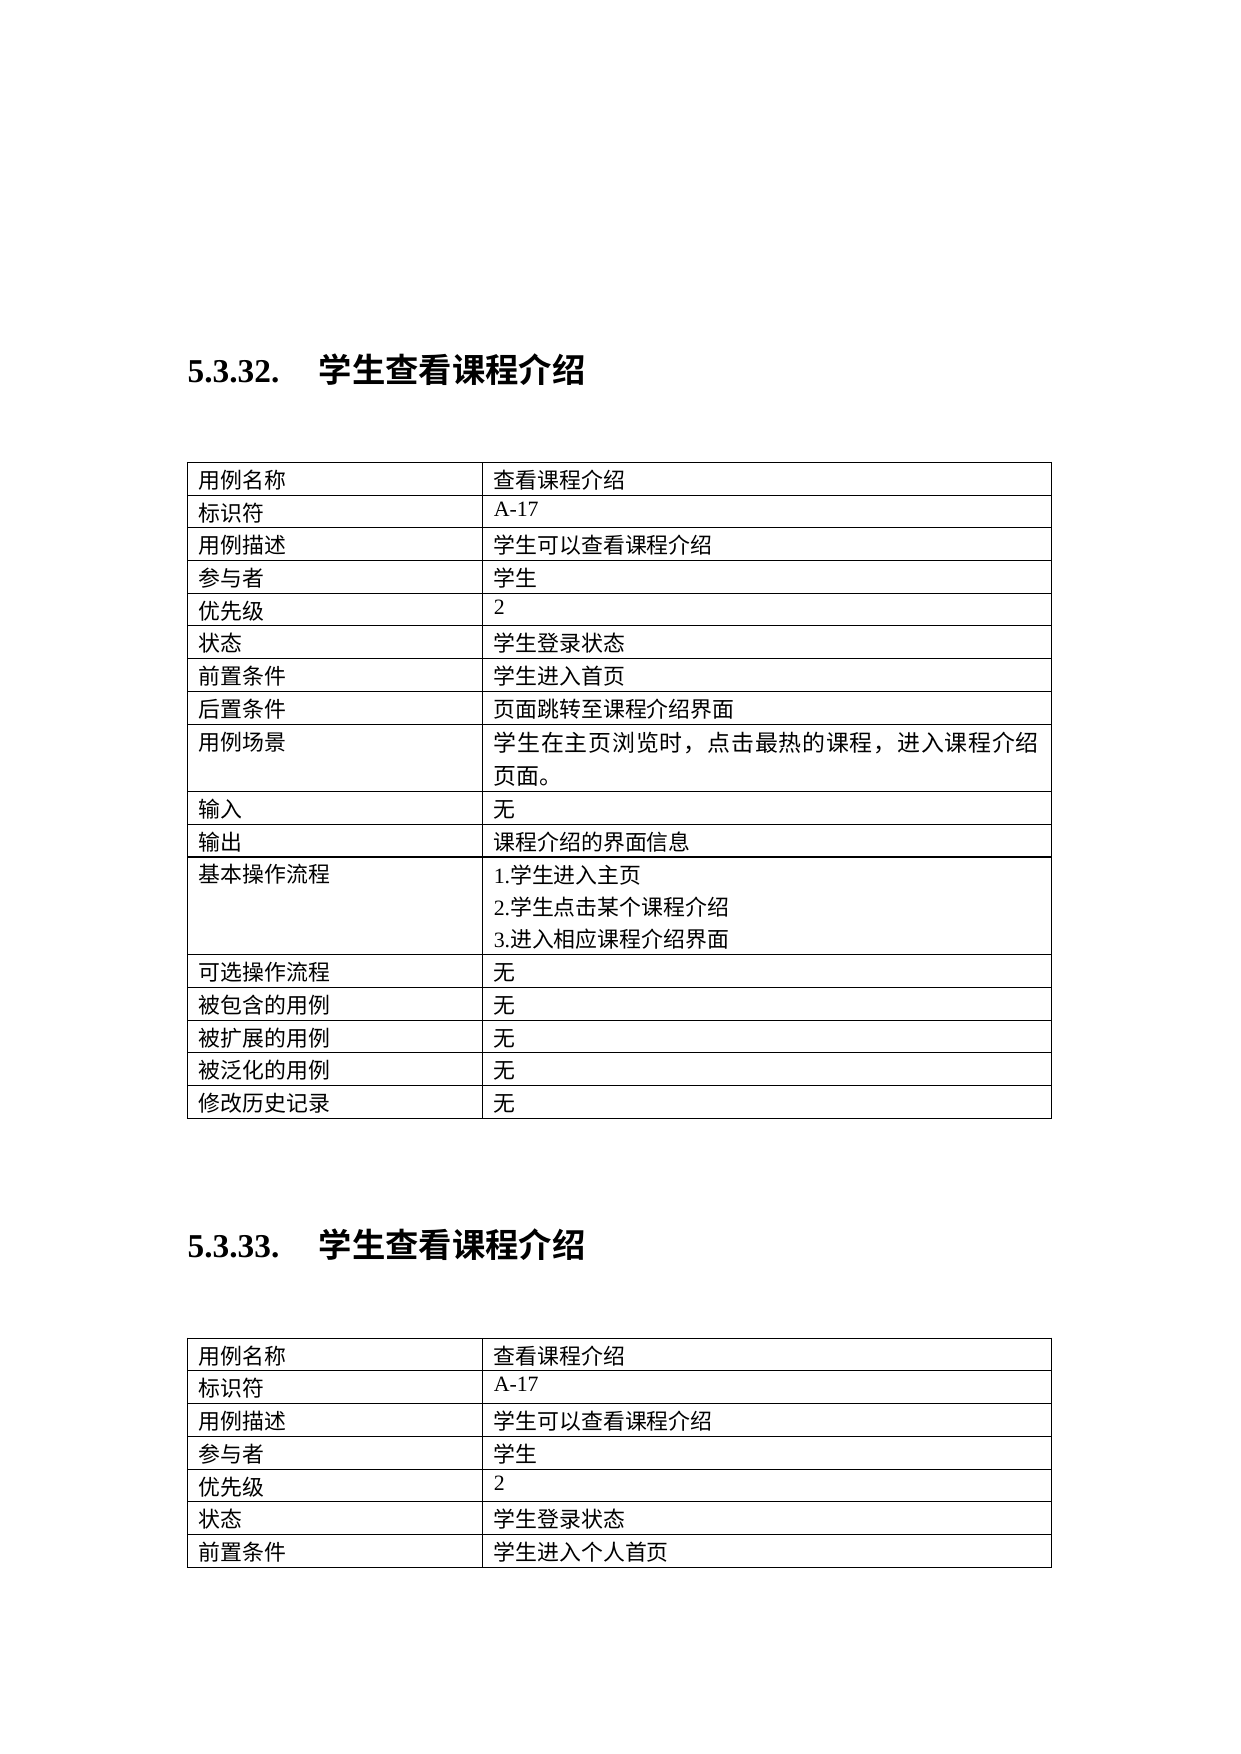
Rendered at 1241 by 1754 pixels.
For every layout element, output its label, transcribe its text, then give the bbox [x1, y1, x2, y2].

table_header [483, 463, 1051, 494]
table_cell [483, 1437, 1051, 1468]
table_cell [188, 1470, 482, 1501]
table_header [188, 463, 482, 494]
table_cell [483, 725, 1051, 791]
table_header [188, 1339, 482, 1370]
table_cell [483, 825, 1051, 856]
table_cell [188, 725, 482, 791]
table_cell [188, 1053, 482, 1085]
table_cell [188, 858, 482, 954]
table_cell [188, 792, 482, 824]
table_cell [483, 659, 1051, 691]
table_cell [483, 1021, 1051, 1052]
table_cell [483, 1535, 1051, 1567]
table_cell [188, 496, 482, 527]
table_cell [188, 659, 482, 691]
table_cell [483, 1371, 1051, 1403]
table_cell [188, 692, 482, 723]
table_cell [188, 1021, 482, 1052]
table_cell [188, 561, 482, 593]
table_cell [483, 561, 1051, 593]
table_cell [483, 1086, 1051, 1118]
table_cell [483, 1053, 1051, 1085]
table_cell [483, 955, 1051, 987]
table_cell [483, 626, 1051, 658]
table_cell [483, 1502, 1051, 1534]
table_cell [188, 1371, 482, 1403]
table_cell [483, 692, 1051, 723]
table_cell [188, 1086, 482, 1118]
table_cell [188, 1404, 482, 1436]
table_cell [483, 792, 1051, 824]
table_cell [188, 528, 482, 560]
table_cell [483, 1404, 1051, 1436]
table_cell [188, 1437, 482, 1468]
subtitle 学生查看课程介绍 [187, 1211, 1053, 1276]
subtitle 学生查看课程介绍 [187, 335, 1053, 400]
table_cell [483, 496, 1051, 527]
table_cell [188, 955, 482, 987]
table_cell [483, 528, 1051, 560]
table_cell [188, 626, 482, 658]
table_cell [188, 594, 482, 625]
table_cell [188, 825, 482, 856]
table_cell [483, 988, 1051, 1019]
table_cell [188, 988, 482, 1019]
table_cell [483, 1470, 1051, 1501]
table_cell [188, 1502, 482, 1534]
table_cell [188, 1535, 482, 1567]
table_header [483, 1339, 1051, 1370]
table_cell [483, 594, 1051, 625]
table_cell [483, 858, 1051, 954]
